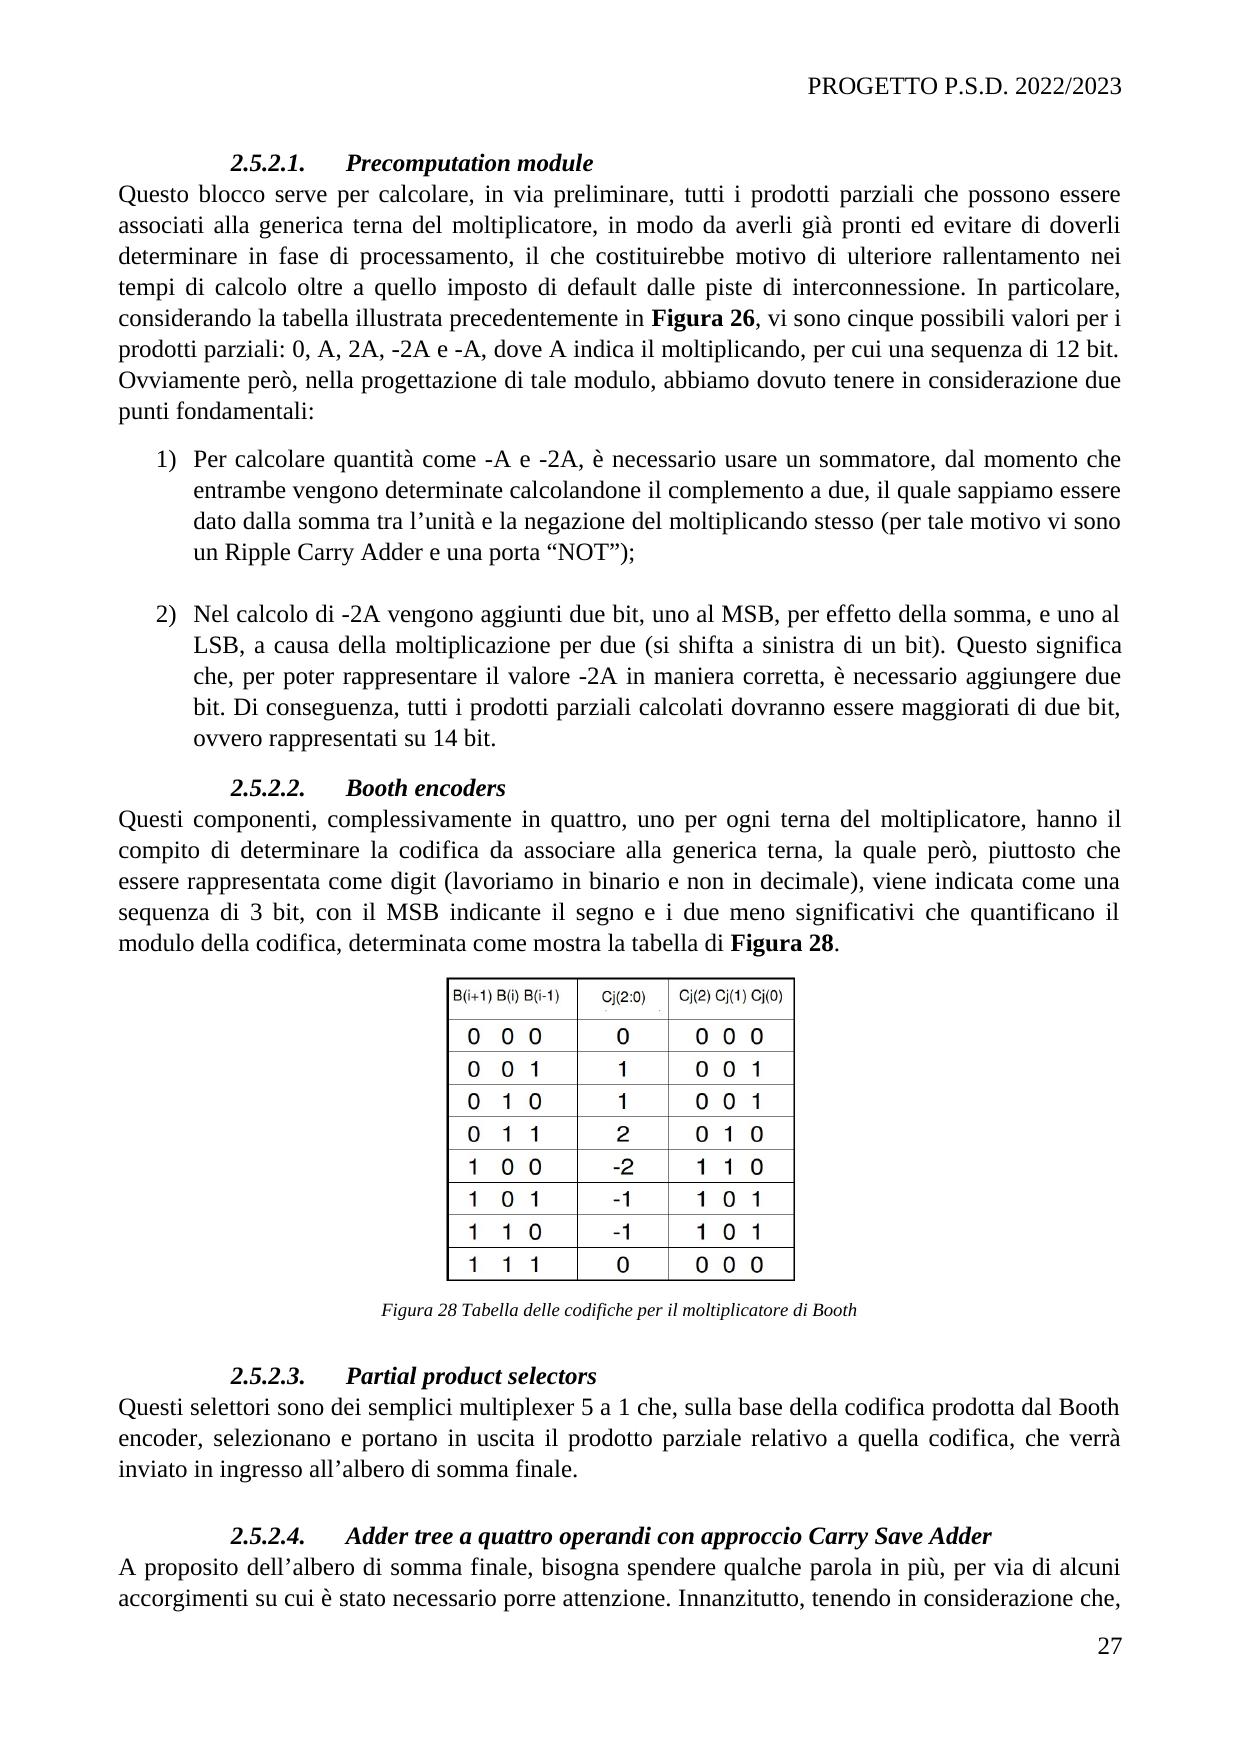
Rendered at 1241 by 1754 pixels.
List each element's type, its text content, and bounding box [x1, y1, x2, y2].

subtitle Booth encoders [231, 773, 1122, 802]
text Questi selettori sono dei semplici multiplexer 5 a 1 che, sulla base della codifica prodotta dal Booth encoder, selezionano e portano in uscita il prodotto parziale relativo a quella codifica, che verrà inviato in ingresso all’albero di somma finale. [118, 1392, 1122, 1483]
text Questi componenti, complessivamente in quattro, uno per ogni terna del moltiplicatore, hanno il compito di determinare la codifica da associare alla generica terna, la quale però, piuttosto che essere rappresentata come digit (lavoriamo in binario e non in decimale), viene indicata come una sequenza di 3 bit, con il MSB indicante il segno e i due meno significativi che quantificano il modulo della codifica, determinata come mostra la tabella di Figura 28. [118, 804, 1122, 957]
subtitle Precomputation module [231, 148, 1122, 176]
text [118, 1552, 1122, 1612]
list Nel calcolo di -2A vengono aggiunti due bit, uno al MSB, per effetto della somma, e uno al LSB, a causa della moltiplicazione per due (si shifta a sinistra di un bit). Questo significa che, per poter rappresentare il valore -2A in maniera corretta, è necessario aggiungere due bit. Di conseguenza, tutti i prodotti parziali calcolati dovranno essere maggiorati di due bit, ovvero rappresentati su 14 bit. [156, 599, 1122, 752]
subtitle Adder tree a quattro operandi con approccio Carry Save Adder [231, 1521, 1122, 1549]
subtitle Partial product selectors [231, 1361, 1122, 1389]
picture [445, 976, 795, 1281]
text Figura 28 Tabella delle codifiche per il moltiplicatore di Booth [118, 1299, 1122, 1321]
text Questo blocco serve per calcolare, in via preliminare, tutti i prodotti parziali che possono essere associati alla generica terna del moltiplicatore, in modo da averli già pronti ed evitare di doverli determinare in fase di processamento, il che costituirebbe motivo di ulteriore rallentamento nei tempi di calcolo oltre a quello imposto di default dalle piste di interconnessione. In particolare, considerando la tabella illustrata precedentemente in Figura 26, vi sono cinque possibili valori per i prodotti parziali: 0, A, 2A, -2A e -A, dove A indica il moltiplicando, per cui una sequenza di 12 bit. Ovviamente però, nella progettazione di tale modulo, abbiamo dovuto tenere in considerazione due punti fondamentali: [118, 179, 1122, 425]
list Per calcolare quantità come -A e -2A, è necessario usare un sommatore, dal momento che entrambe vengono determinate calcolandone il complemento a due, il quale sappiamo essere dato dalla somma tra l’unità e la negazione del moltiplicando stesso (per tale motivo vi sono un Ripple Carry Adder e una porta “NOT”); [156, 444, 1122, 566]
